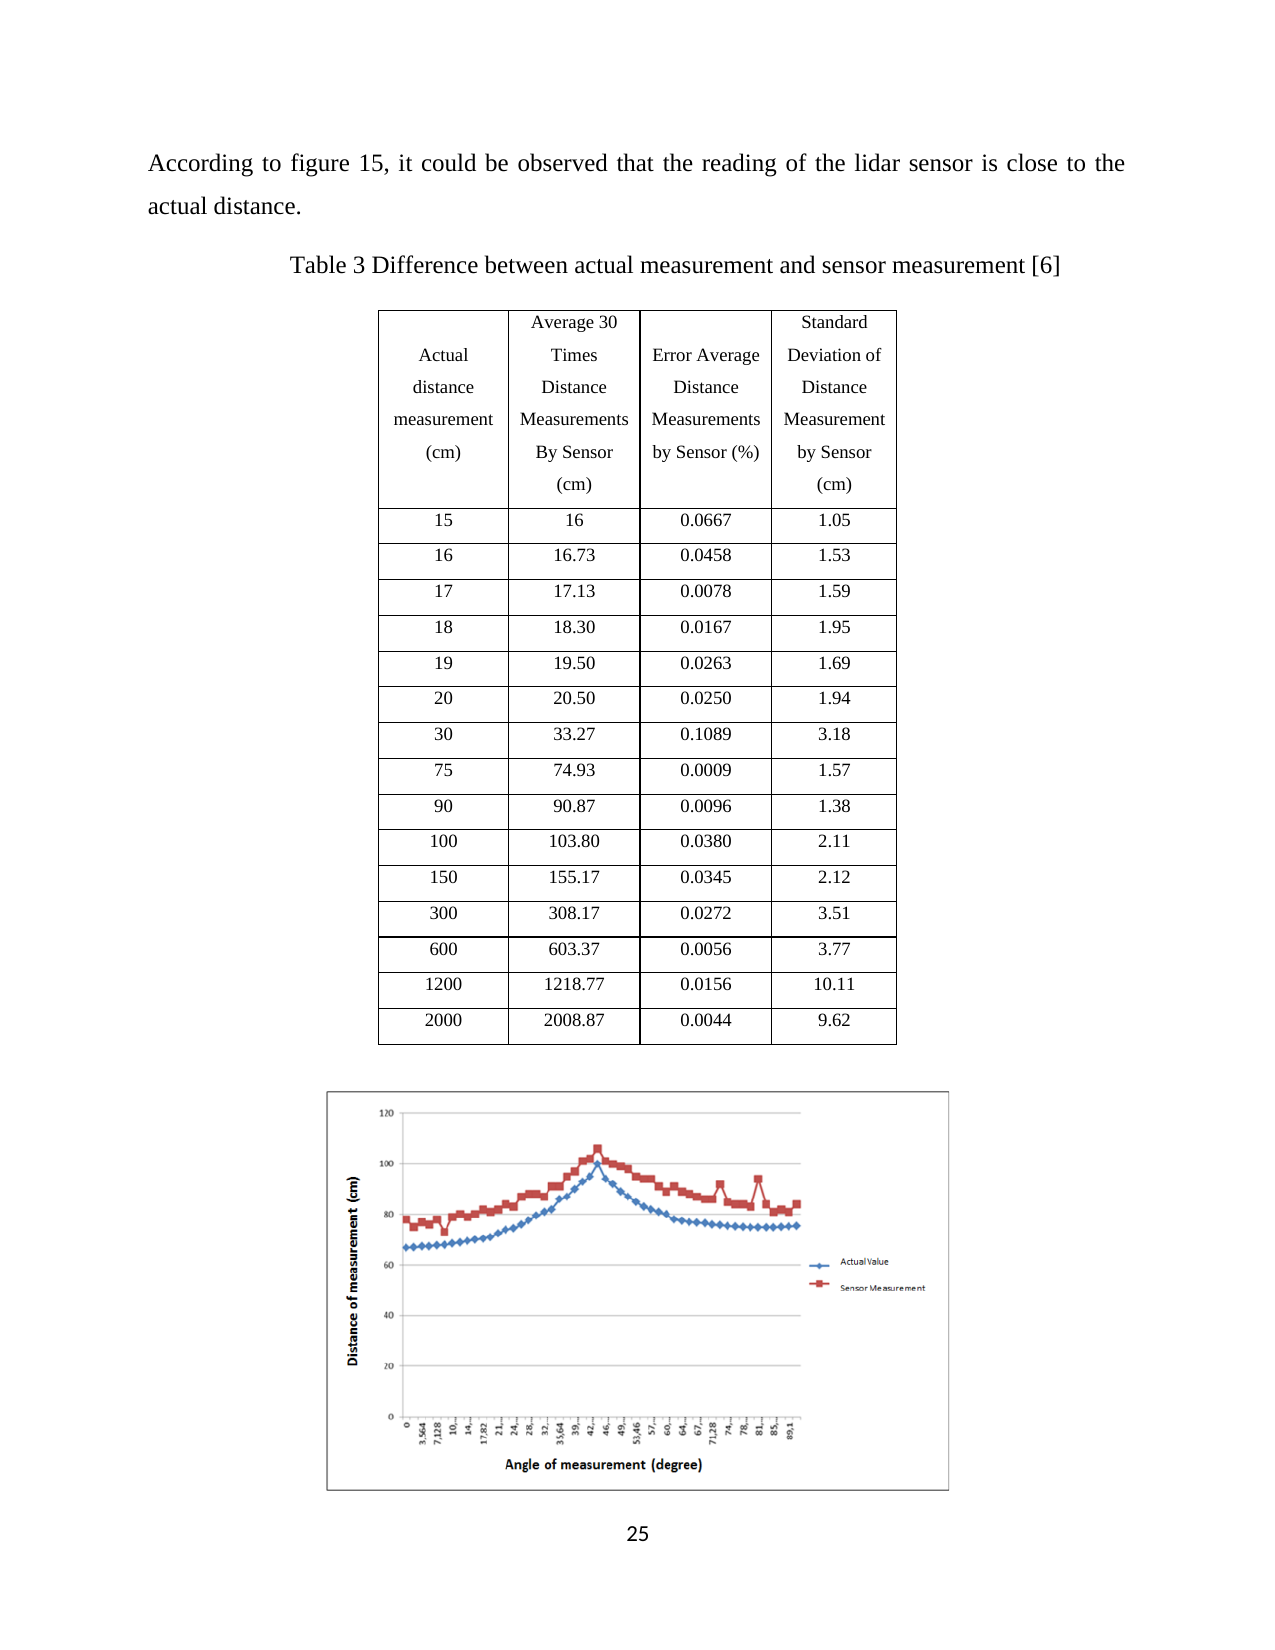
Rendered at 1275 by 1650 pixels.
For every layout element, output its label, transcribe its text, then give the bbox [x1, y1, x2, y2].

table_cell 1.94 [772, 687, 896, 722]
table_cell 75 [379, 759, 508, 793]
table_cell 603.37 [509, 938, 639, 972]
table_cell 16.73 [509, 544, 639, 579]
table_cell 308.17 [509, 902, 639, 936]
table_cell 3.18 [772, 723, 896, 758]
table_cell 19 [379, 652, 508, 686]
table_cell 0.0009 [641, 759, 771, 793]
table_cell 1.95 [772, 616, 896, 651]
table_cell 1.38 [772, 795, 896, 829]
table_cell 1.59 [772, 580, 896, 615]
table_cell 0.0458 [641, 544, 771, 579]
table_cell 1.57 [772, 759, 896, 793]
table_cell 18 [379, 616, 508, 651]
table_cell 0.0056 [641, 938, 771, 972]
table_cell 16 [379, 544, 508, 579]
table_cell 74.93 [509, 759, 639, 793]
table_cell 600 [379, 938, 508, 972]
table_cell 0.0167 [641, 616, 771, 651]
table_cell 1.69 [772, 652, 896, 686]
table_cell 0.0345 [641, 866, 771, 901]
table_cell 100 [379, 830, 508, 865]
table_header Average 30 Times Distance Measurements By Sensor (cm) [509, 311, 639, 508]
table_cell 18.30 [509, 616, 639, 651]
table_cell 10.11 [772, 973, 896, 1008]
table_cell 155.17 [509, 866, 639, 901]
table_cell 0.0250 [641, 687, 771, 722]
table_header Error Average Distance Measurements by Sensor (%) [641, 311, 771, 508]
table_cell 19.50 [509, 652, 639, 686]
table_cell 0.0096 [641, 795, 771, 829]
table_cell 20.50 [509, 687, 639, 722]
table_cell 33.27 [509, 723, 639, 758]
table_cell 1.53 [772, 544, 896, 579]
table_cell 90.87 [509, 795, 639, 829]
table_cell 1200 [379, 973, 508, 1008]
table_cell 3.51 [772, 902, 896, 936]
table_cell 9.62 [772, 1009, 896, 1043]
table_cell 17.13 [509, 580, 639, 615]
table_cell 300 [379, 902, 508, 936]
table_header Standard Deviation of Distance Measurement by Sensor (cm) [772, 311, 896, 508]
table_cell 0.0263 [641, 652, 771, 686]
table_cell 0.0380 [641, 830, 771, 865]
table_cell 0.0667 [641, 509, 771, 543]
table_cell 0.0272 [641, 902, 771, 936]
table_cell 15 [379, 509, 508, 543]
table_cell 150 [379, 866, 508, 901]
table_cell 0.0044 [641, 1009, 771, 1043]
table_cell 1218.77 [509, 973, 639, 1008]
table_cell 17 [379, 580, 508, 615]
table_header Actual distance measurement (cm) [379, 311, 508, 508]
table_cell 2008.87 [509, 1009, 639, 1043]
table_cell 20 [379, 687, 508, 722]
table_cell 3.77 [772, 938, 896, 972]
table_cell 103.80 [509, 830, 639, 865]
table_cell 90 [379, 795, 508, 829]
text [148, 148, 1127, 219]
table_cell 2.11 [772, 830, 896, 865]
table_cell 30 [379, 723, 508, 758]
table_cell 2000 [379, 1009, 508, 1043]
table_cell 0.0078 [641, 580, 771, 615]
table_cell 1.05 [772, 509, 896, 543]
table_cell 2.12 [772, 866, 896, 901]
table_cell 16 [509, 509, 639, 543]
table_cell 0.0156 [641, 973, 771, 1008]
text Table 3 Difference between actual measurement and sensor measurement [6] [148, 251, 1127, 279]
table_cell 0.1089 [641, 723, 771, 758]
